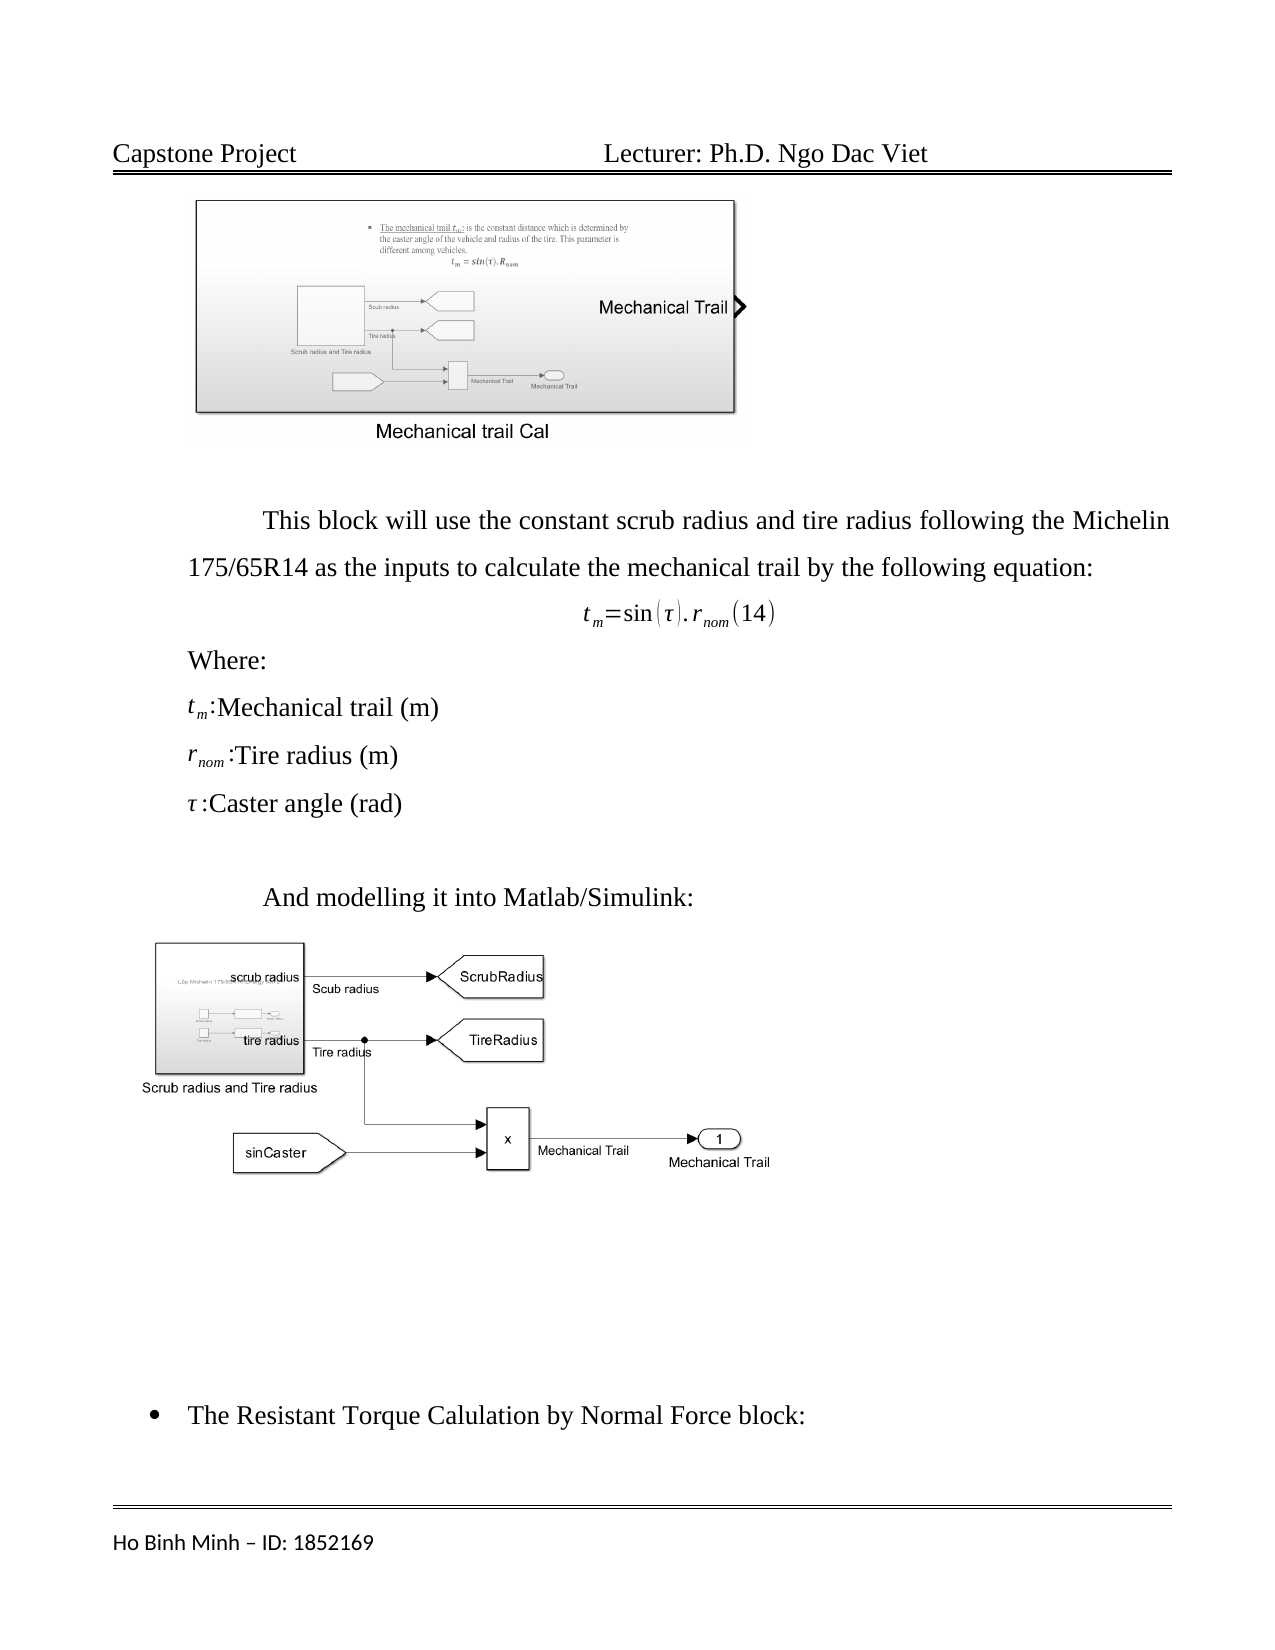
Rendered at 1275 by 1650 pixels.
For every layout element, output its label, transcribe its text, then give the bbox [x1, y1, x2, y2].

list The Resistant Torque Calulation by Normal Force block: [150, 1399, 1172, 1431]
list Where: [187, 644, 1172, 675]
list This block will use the constant scrub radius and tire radius following the Michelin 175/65R14 as the inputs to calculate the mechanical trail by the following equation: [187, 504, 1172, 582]
list Caster angle (rad) [187, 787, 1172, 818]
picture [121, 927, 786, 1199]
picture [187, 193, 749, 444]
list And modelling it into Matlab/Simulink: [187, 881, 1172, 912]
list Tire radius (m) [187, 739, 1172, 772]
list Mechanical trail (m) [187, 691, 1172, 724]
